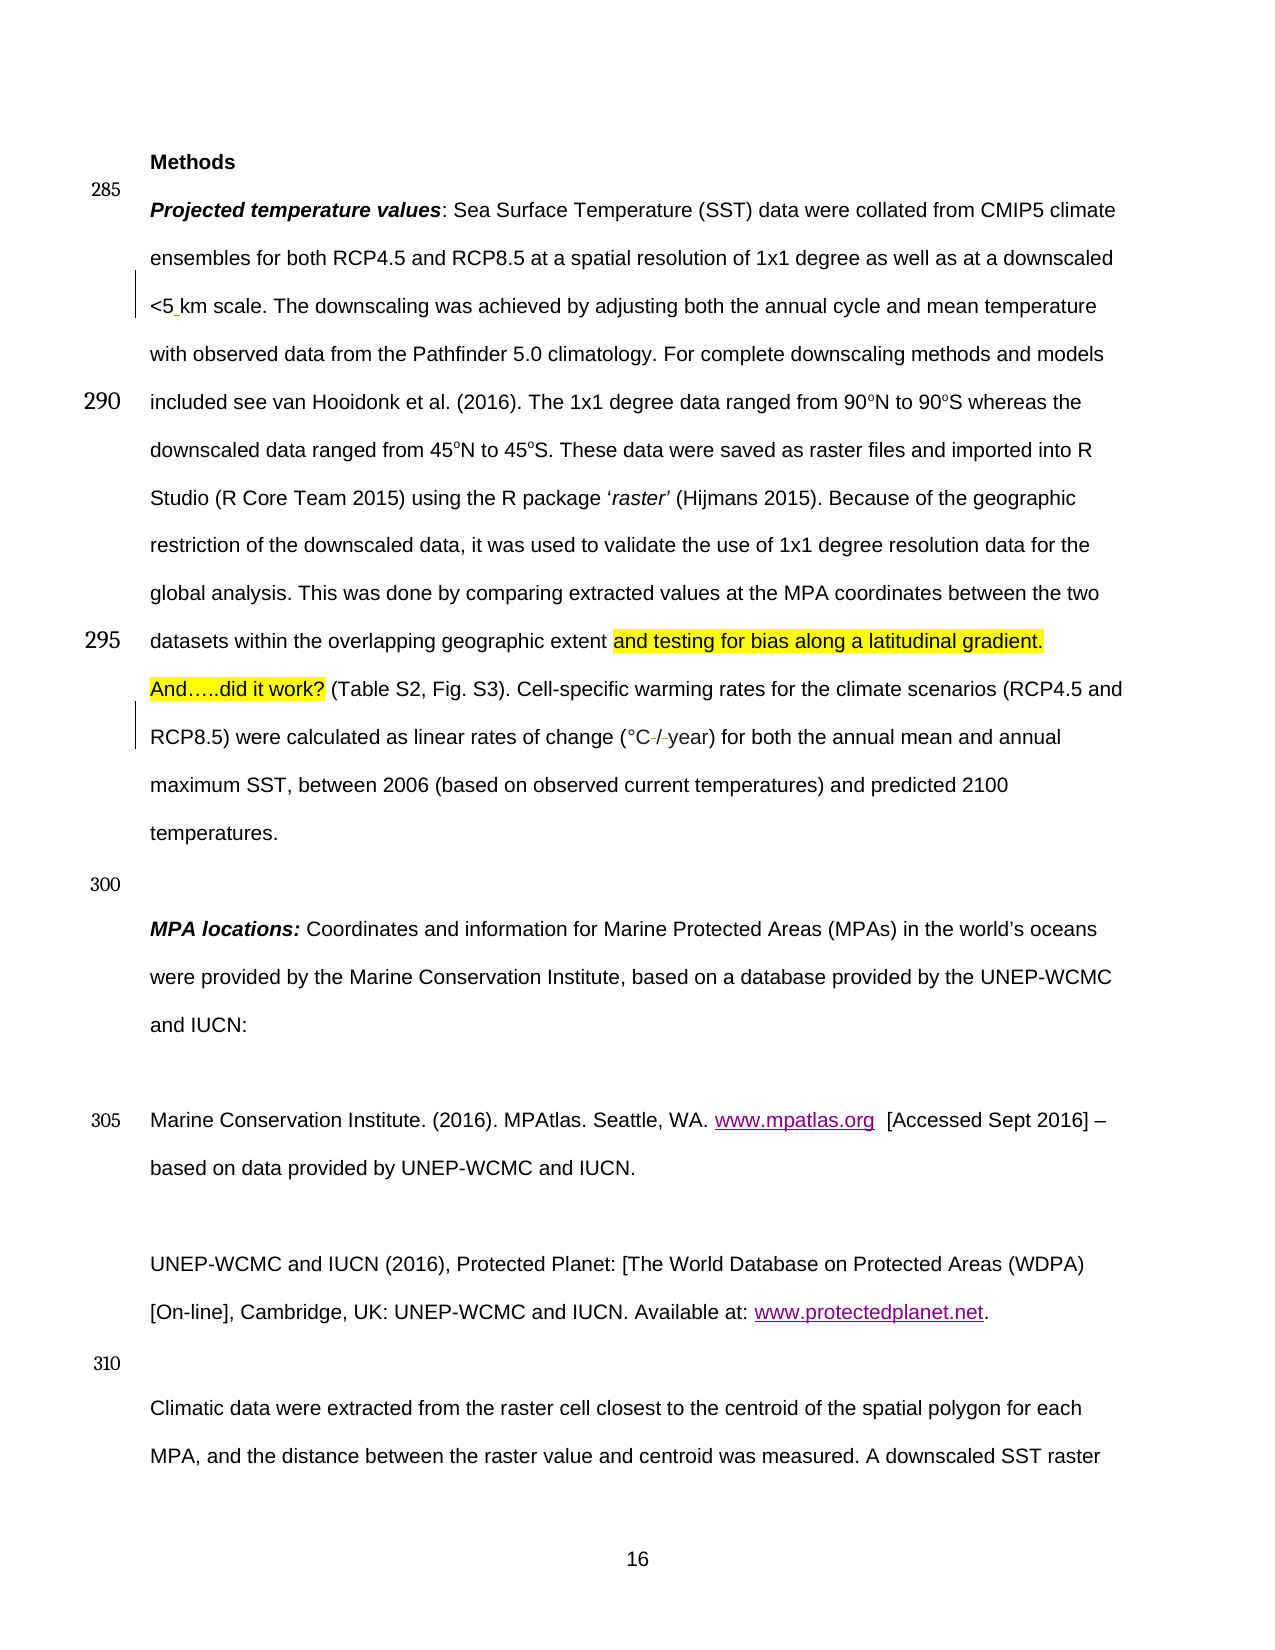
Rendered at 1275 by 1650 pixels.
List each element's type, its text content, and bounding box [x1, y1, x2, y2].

text Projected temperature values: Sea Surface Temperature (SST) data were collated from CMIP5 climate ensembles for both RCP4.5 and RCP8.5 at a spatial resolution of 1x1 degree as well as at a downscaled <5km scale. The downscaling was achieved by adjusting both the annual cycle and mean temperature with observed data from the Pathfinder 5.0 climatology. For complete downscaling methods and models included see van Hooidonk et al. (2016). The 1x1 degree data ranged from 90oN to 90oS whereas the downscaled data ranged from 45oN to 45oS. These data were saved as raster files and imported into R Studio (R Core Team 2015) using the R package ‘raster’ (Hijmans 2015). Because of the geographic restriction of the downscaled data, it was used to validate the use of 1x1 degree resolution data for the global analysis. This was done by comparing extracted values at the MPA coordinates between the two datasets within the overlapping geographic extent and testing for bias along a latitudinal gradient. And…..did it work? (Table S2, Fig. S3). Cell-specific warming rates for the climate scenarios (RCP4.5 and RCP8.5) were calculated as linear rates of change (°C/year) for both the annual mean and annual maximum SST, between 2006 (based on observed current temperatures) and predicted 2100 temperatures. [150, 198, 1125, 845]
text Methods [150, 150, 1125, 174]
text UNEP-WCMC and IUCN (2016), Protected Planet: [The World Database on Protected Areas (WDPA) [On-line], Cambridge, UK: UNEP-WCMC and IUCN. Available at: www.protectedplanet.net. [150, 1252, 1125, 1324]
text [150, 1396, 1125, 1468]
text Marine Conservation Institute. (2016). MPAtlas. Seattle, WA. www.mpatlas.org [Accessed Sept 2016] – based on data provided by UNEP-WCMC and IUCN. [150, 1108, 1125, 1180]
text MPA locations: Coordinates and information for Marine Protected Areas (MPAs) in the world’s oceans were provided by the Marine Conservation Institute, based on a database provided by the UNEP-WCMC and IUCN: [150, 917, 1125, 1036]
